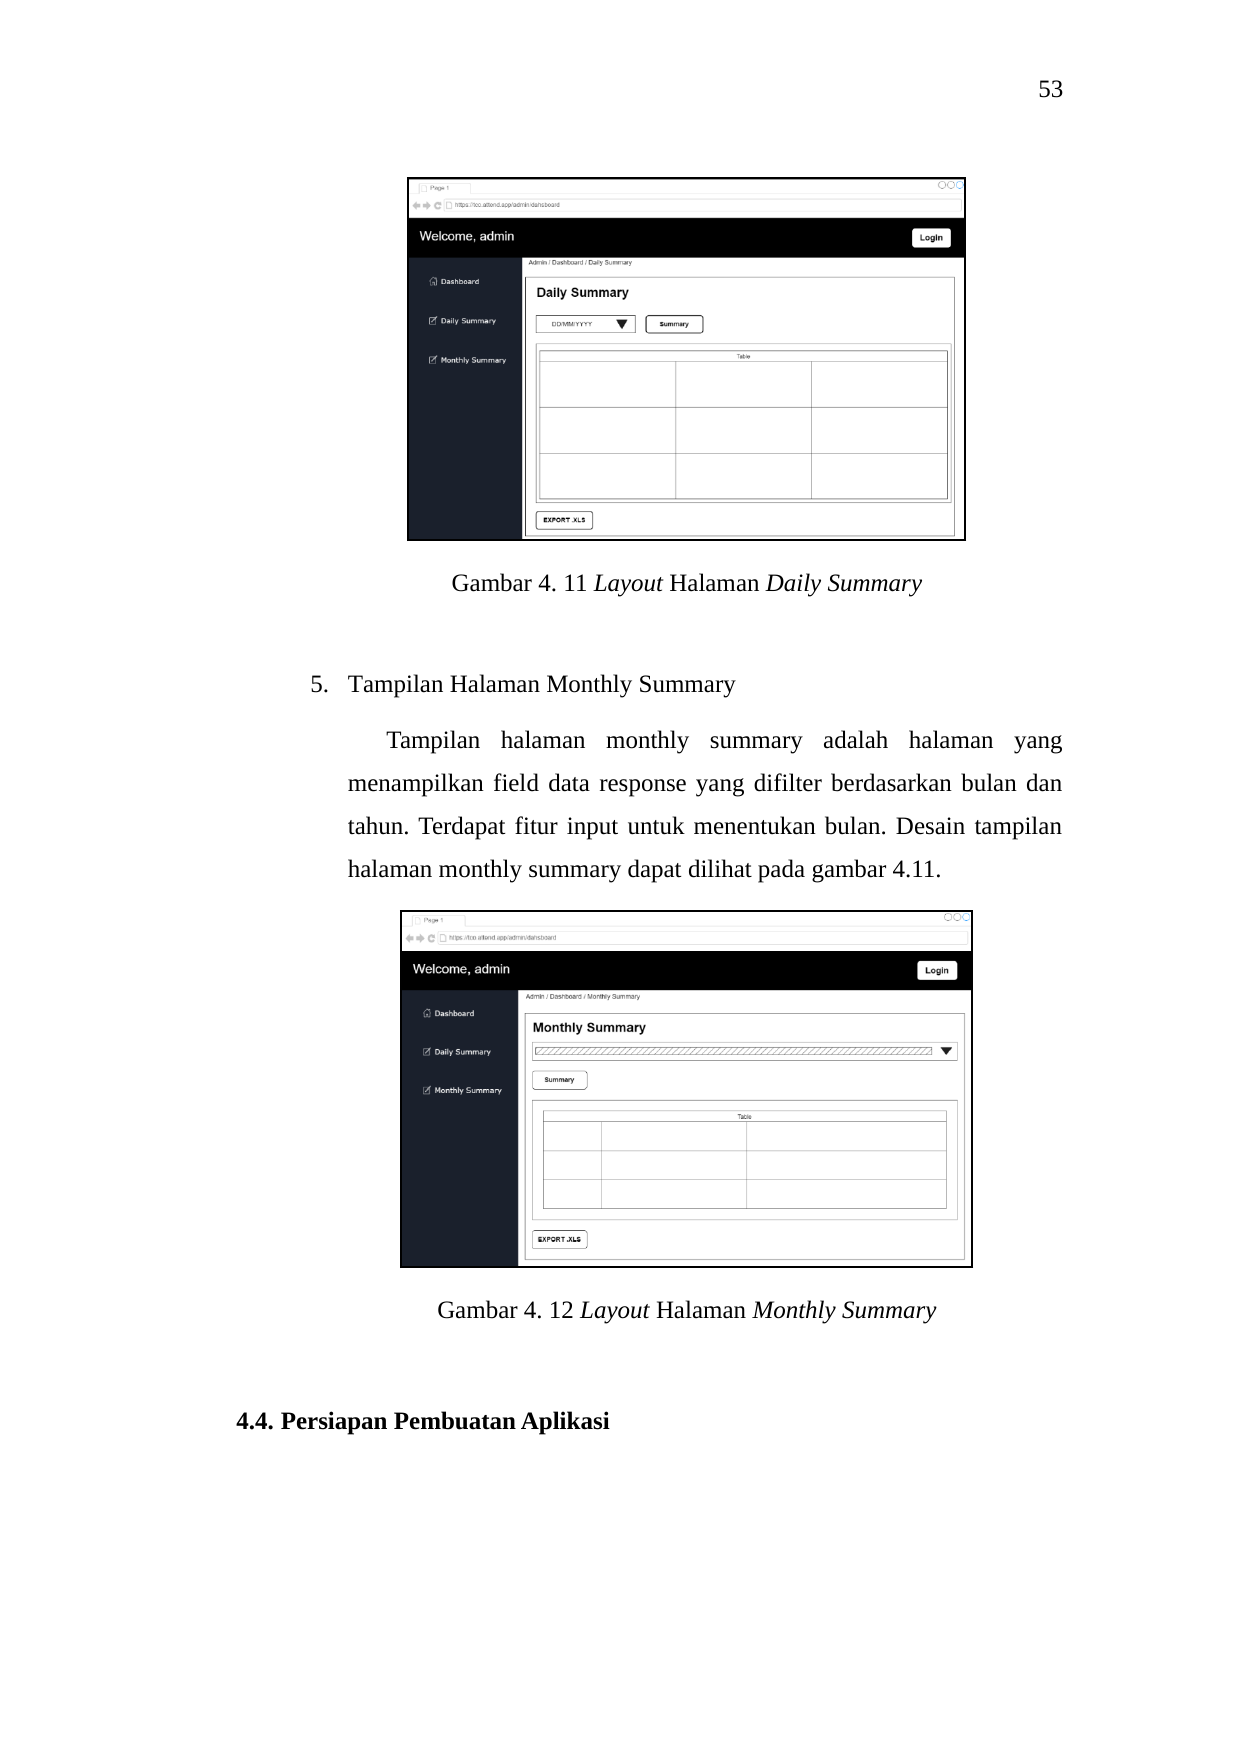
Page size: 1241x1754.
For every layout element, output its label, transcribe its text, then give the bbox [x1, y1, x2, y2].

list Tampilan Halaman Monthly Summary [310, 669, 1063, 698]
text Gambar 4. 12 Layout Halaman Monthly Summary [236, 1295, 1063, 1324]
text Gambar 4. 11 Layout Halaman Daily Summary [236, 568, 1063, 597]
picture [402, 912, 971, 1266]
text Persiapan Pembuatan Aplikasi [236, 1406, 1063, 1435]
text Tampilan halaman monthly summary adalah halaman yang menampilkan field data response yang difilter berdasarkan bulan dan tahun. Terdapat fitur input untuk menentukan bulan. Desain tampilan halaman monthly summary dapat dilihat pada gambar 4.11. [348, 725, 1063, 883]
picture [409, 179, 964, 539]
